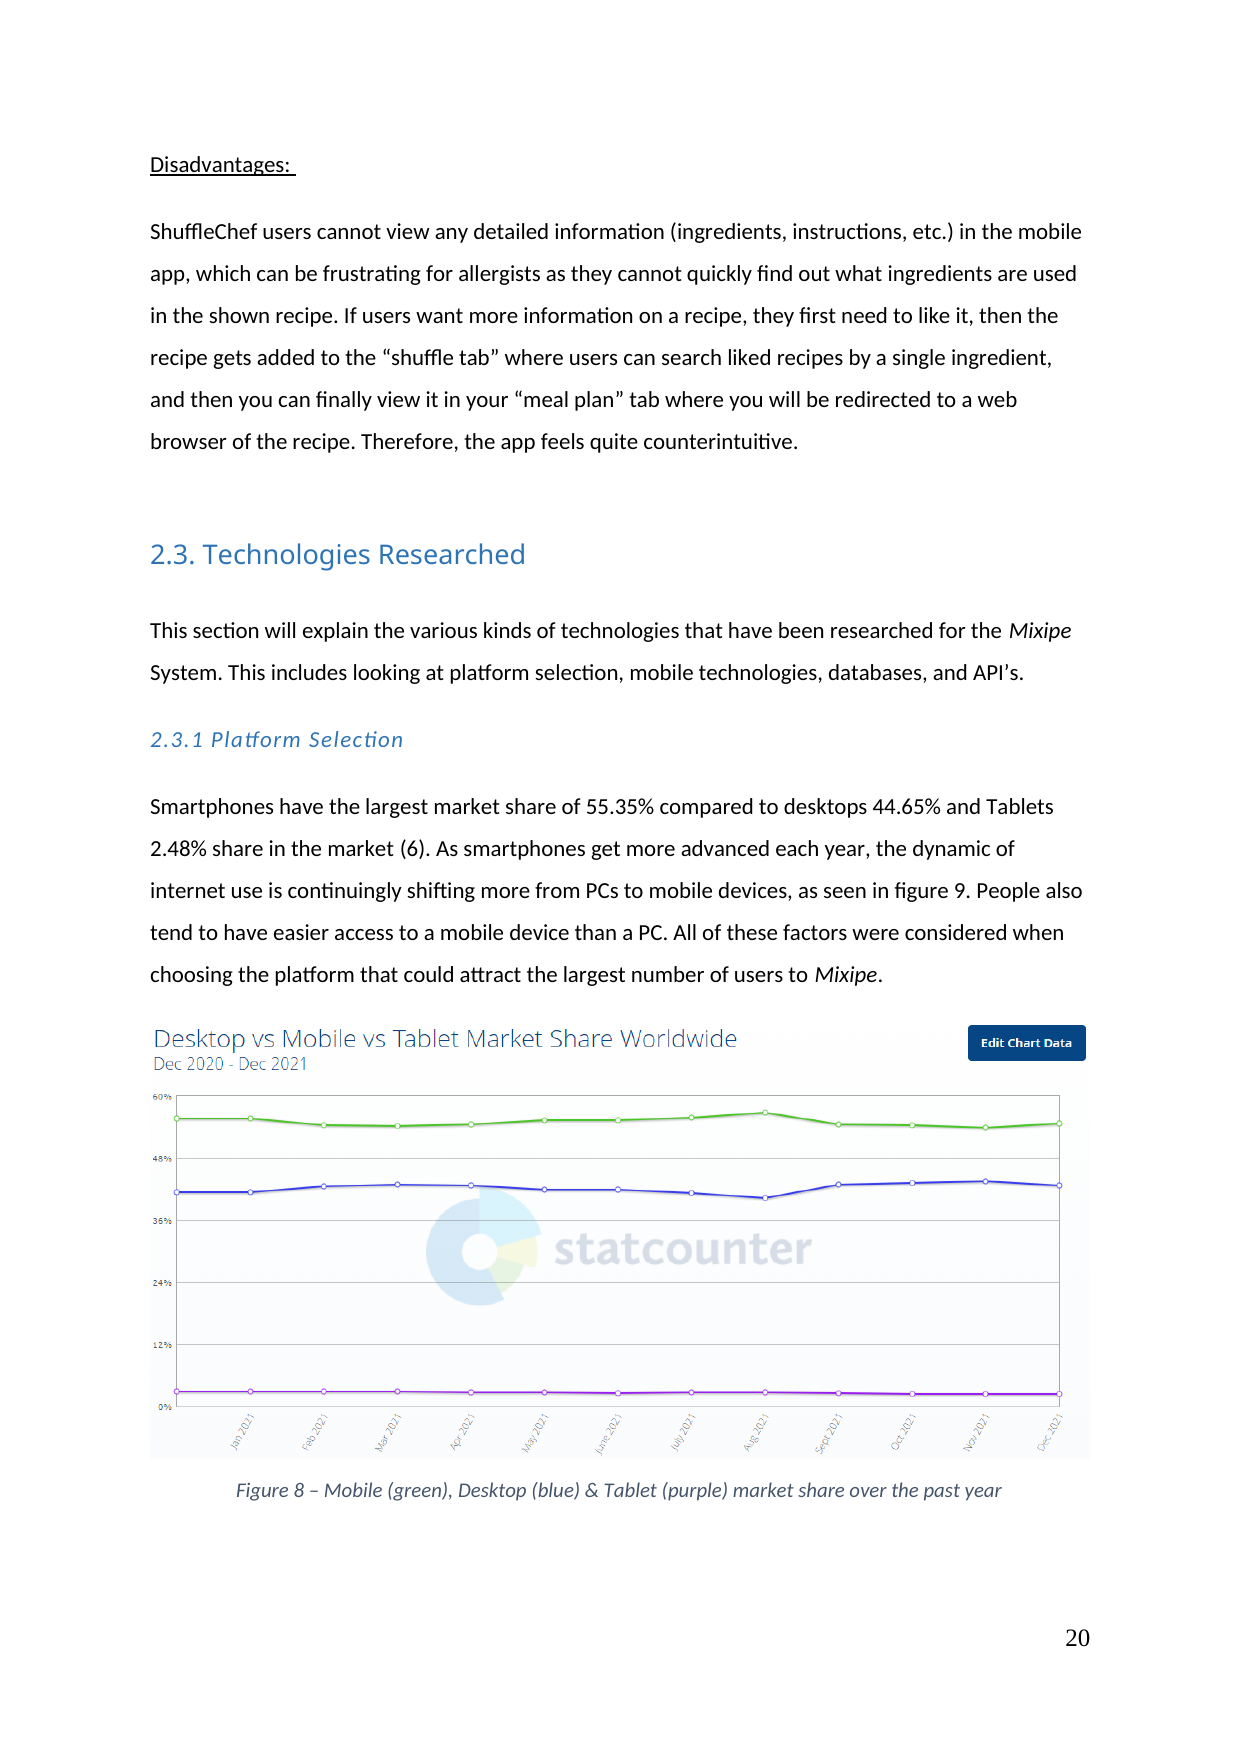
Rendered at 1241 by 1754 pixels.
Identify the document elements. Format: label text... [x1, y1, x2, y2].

text This section will explain the various kinds of technologies that have been researched for the Mixipe System. This includes looking at platform selection, mobile technologies, databases, and API’s. [150, 616, 1090, 686]
picture [150, 1018, 1091, 1459]
subtitle 2.3.1 Platform Selection [150, 725, 1090, 753]
text ShuffleChef users cannot view any detailed information (ingredients, instructions, etc.) in the mobile app, which can be frustrating for allergists as they cannot quickly find out what ingredients are used in the shown recipe. If users want more information on a recipe, they first need to like it, then the recipe gets added to the “shuffle tab” where users can search liked recipes by a single ingredient, and then you can finally view it in your “meal plan” tab where you will be redirected to a web browser of the recipe. Therefore, the app feels quite counterintuitive. [150, 217, 1090, 455]
text Disadvantages: [150, 150, 1090, 178]
subtitle 2.3. Technologies Researched [150, 536, 1090, 573]
text Figure 8 – Mobile (green), Desktop (blue) & Tablet (purple) market share over the past year [150, 1477, 1090, 1503]
text Smartphones have the largest market share of 55.35% compared to desktops 44.65% and Tablets 2.48% share in the market . As smartphones get more advanced each year, the dynamic of internet use is continuingly shifting more from PCs to mobile devices, as seen in figure 9. People also tend to have easier access to a mobile device than a PC. All of these factors were considered when choosing the platform that could attract the largest number of users to Mixipe. [150, 792, 1090, 988]
